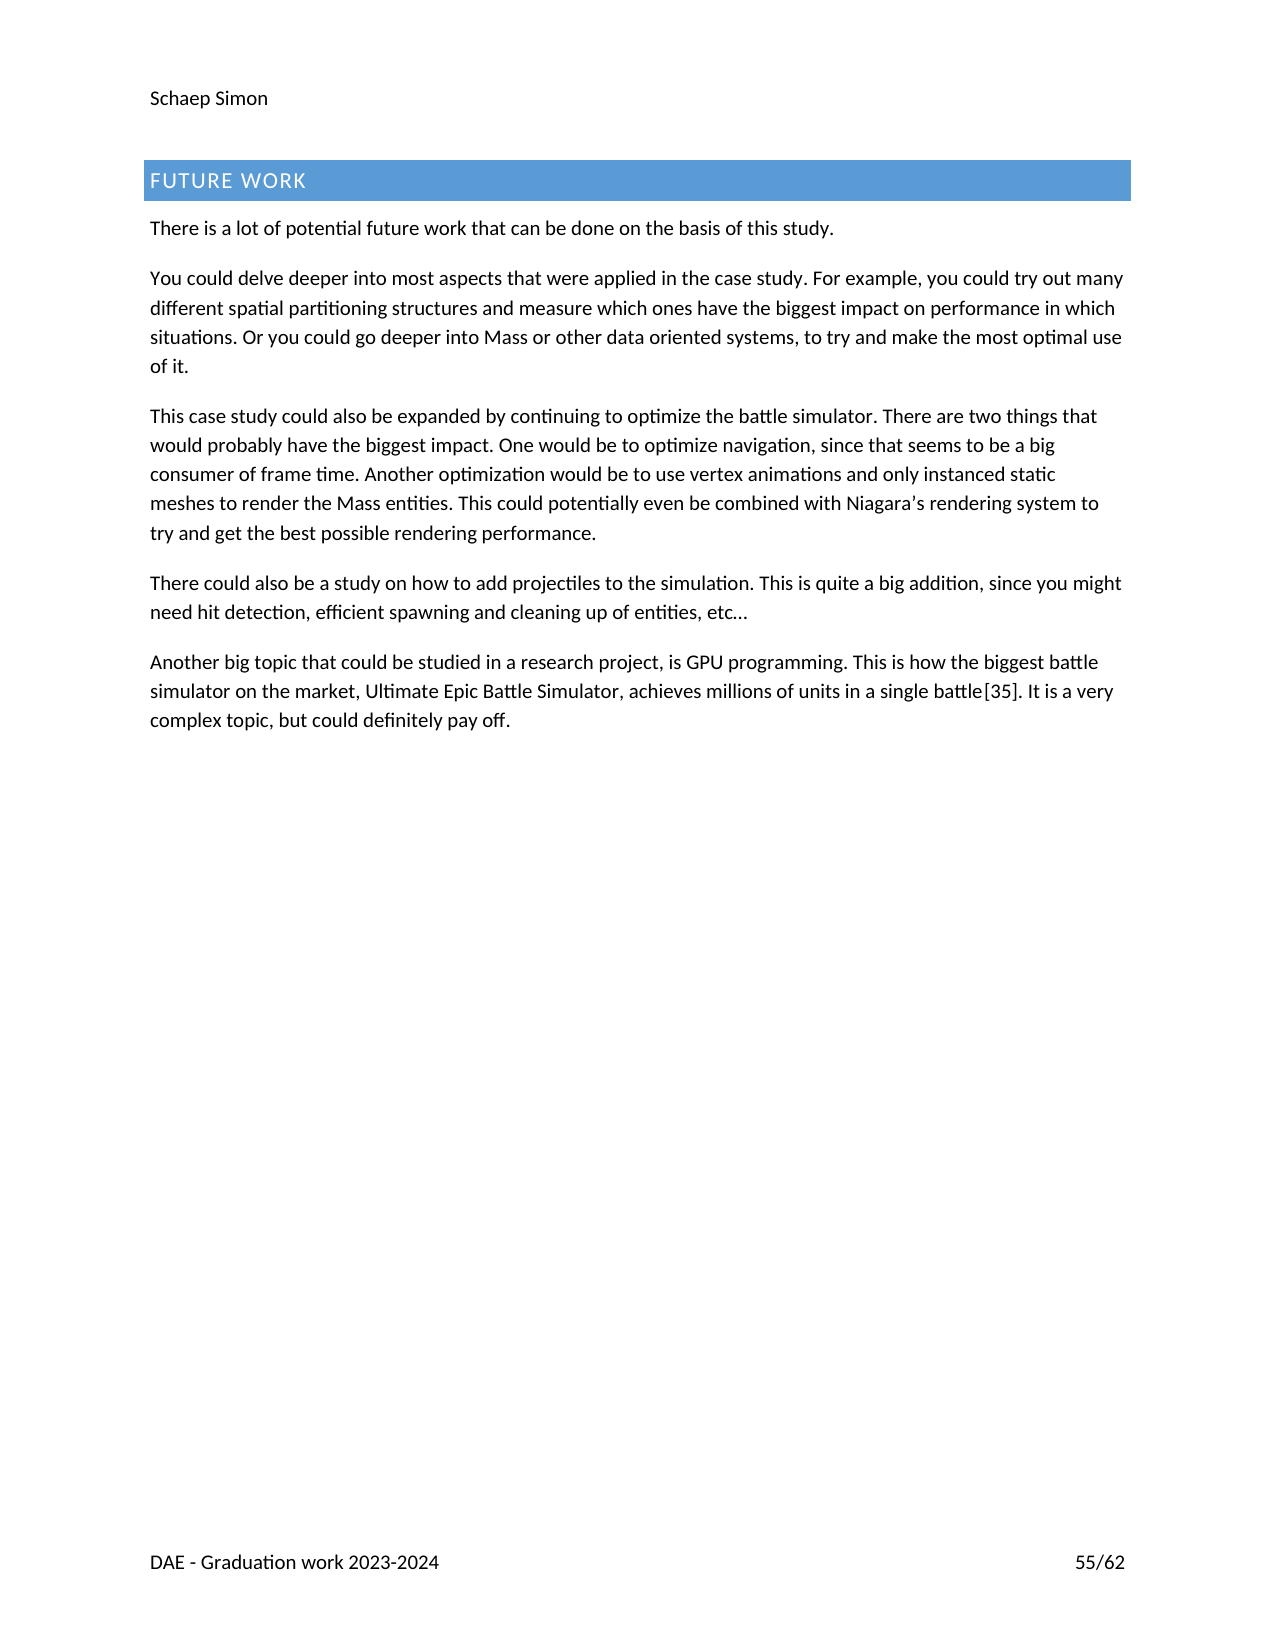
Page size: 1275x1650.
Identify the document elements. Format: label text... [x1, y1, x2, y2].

text You could delve deeper into most aspects that were applied in the case study. For example, you could try out many different spatial partitioning structures and measure which ones have the biggest impact on performance in which situations. Or you could go deeper into Mass or other data oriented systems, to try and make the most optimal use of it. [150, 266, 1125, 378]
text This case study could also be expanded by continuing to optimize the battle simulator. There are two things that would probably have the biggest impact. One would be to optimize navigation, since that seems to be a big consumer of frame time. Another optimization would be to use vertex animations and only instanced static meshes to render the Mass entities. This could potentially even be combined with Niagara’s rendering system to try and get the best possible rendering performance. [150, 403, 1125, 545]
subtitle Future work [150, 167, 1125, 195]
text There is a lot of potential future work that can be done on the basis of this study. [150, 216, 1125, 241]
text Another big topic that could be studied in a research project, is GPU programming. This is how the biggest battle simulator on the market, Ultimate Epic Battle Simulator, achieves millions of units in a single battle[35]. It is a very complex topic, but could definitely pay off. [150, 649, 1125, 733]
text There could also be a study on how to add projectiles to the simulation. This is quite a big addition, since you might need hit detection, efficient spawning and cleaning up of entities, etc… [150, 570, 1125, 624]
